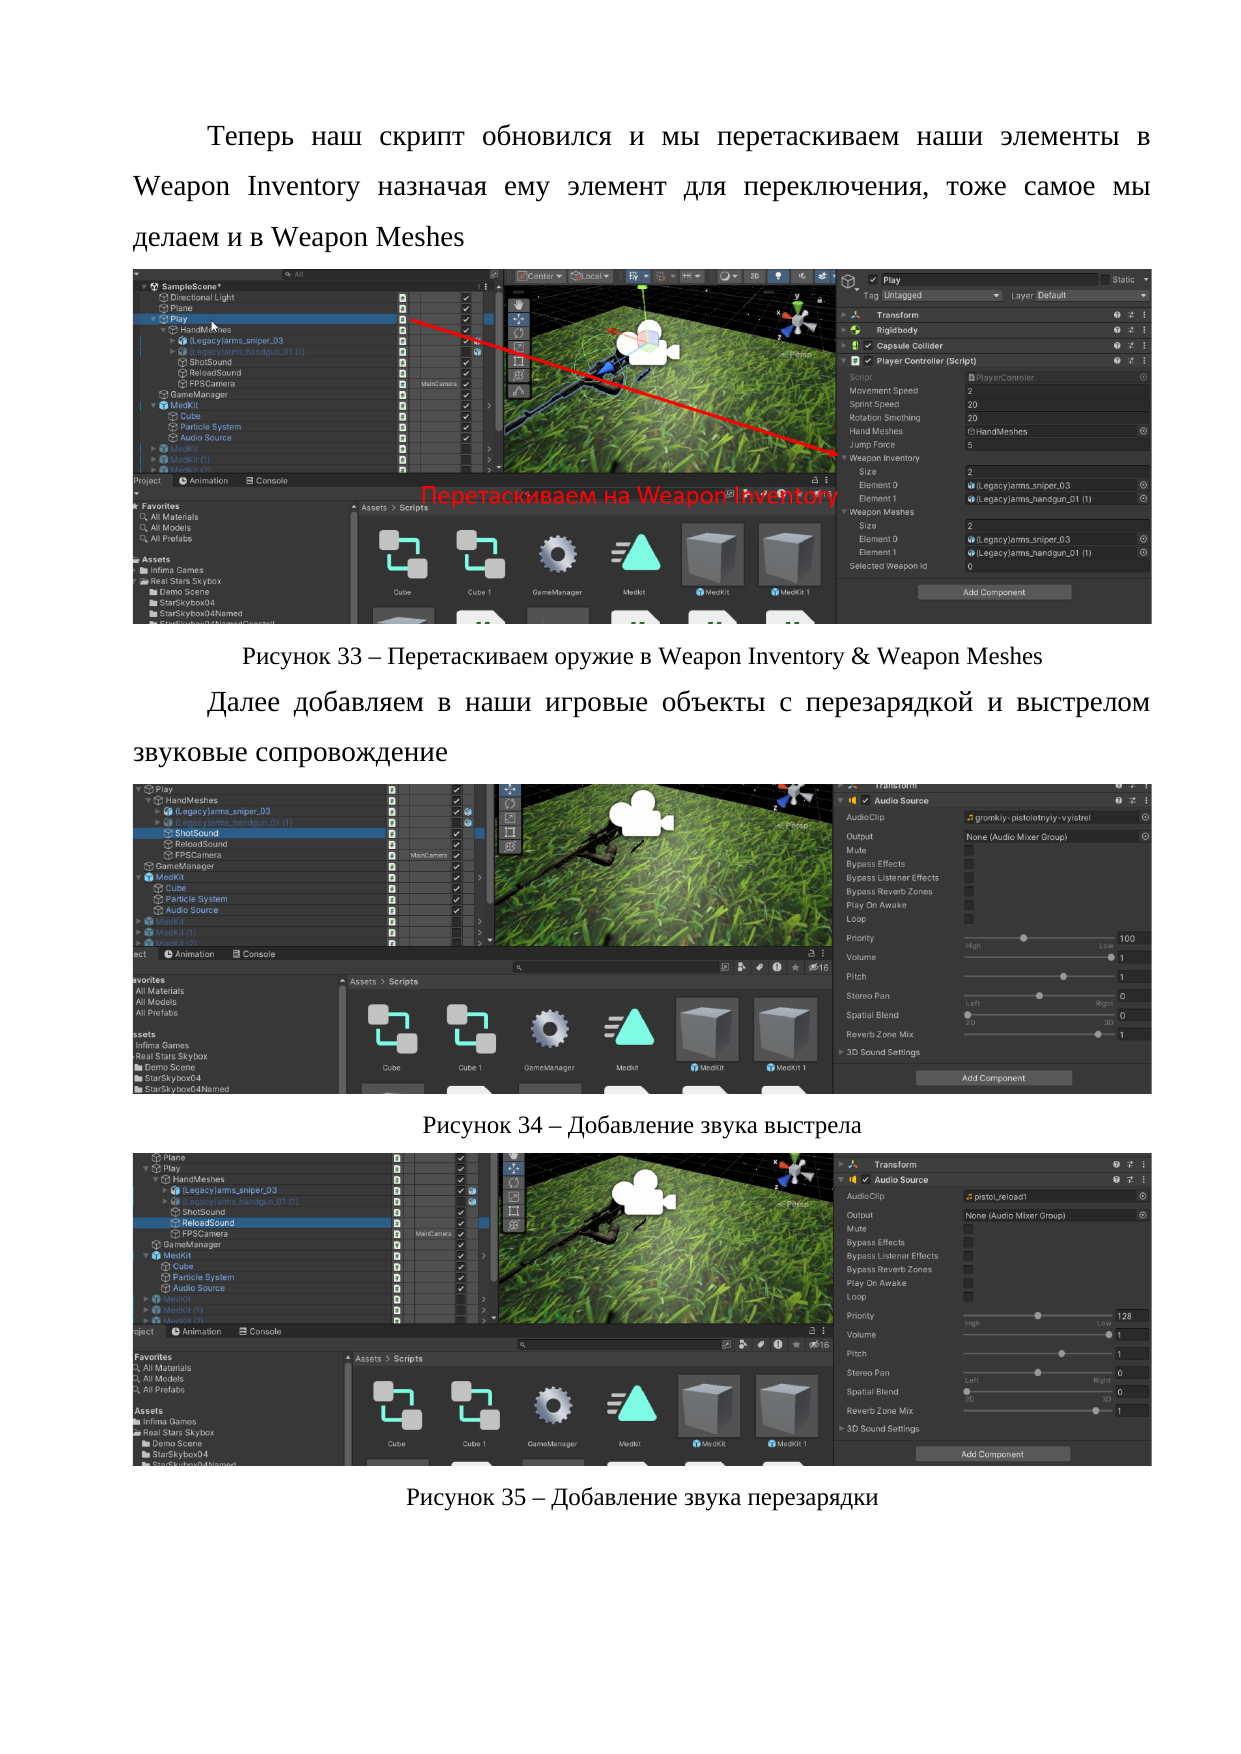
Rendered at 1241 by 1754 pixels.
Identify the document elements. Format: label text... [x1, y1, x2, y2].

picture [132, 784, 1152, 1094]
text Далее добавляем в наши игровые объекты с перезарядкой и выстрелом звуковые сопровождение [133, 684, 1152, 768]
picture [132, 1153, 1152, 1466]
text Теперь наш скрипт обновился и мы перетаскиваем наши элементы в Weapon Inventory назначая ему элемент для переключения, тоже самое мы делаем и в Weapon Meshes [133, 118, 1152, 252]
picture [132, 269, 1152, 624]
